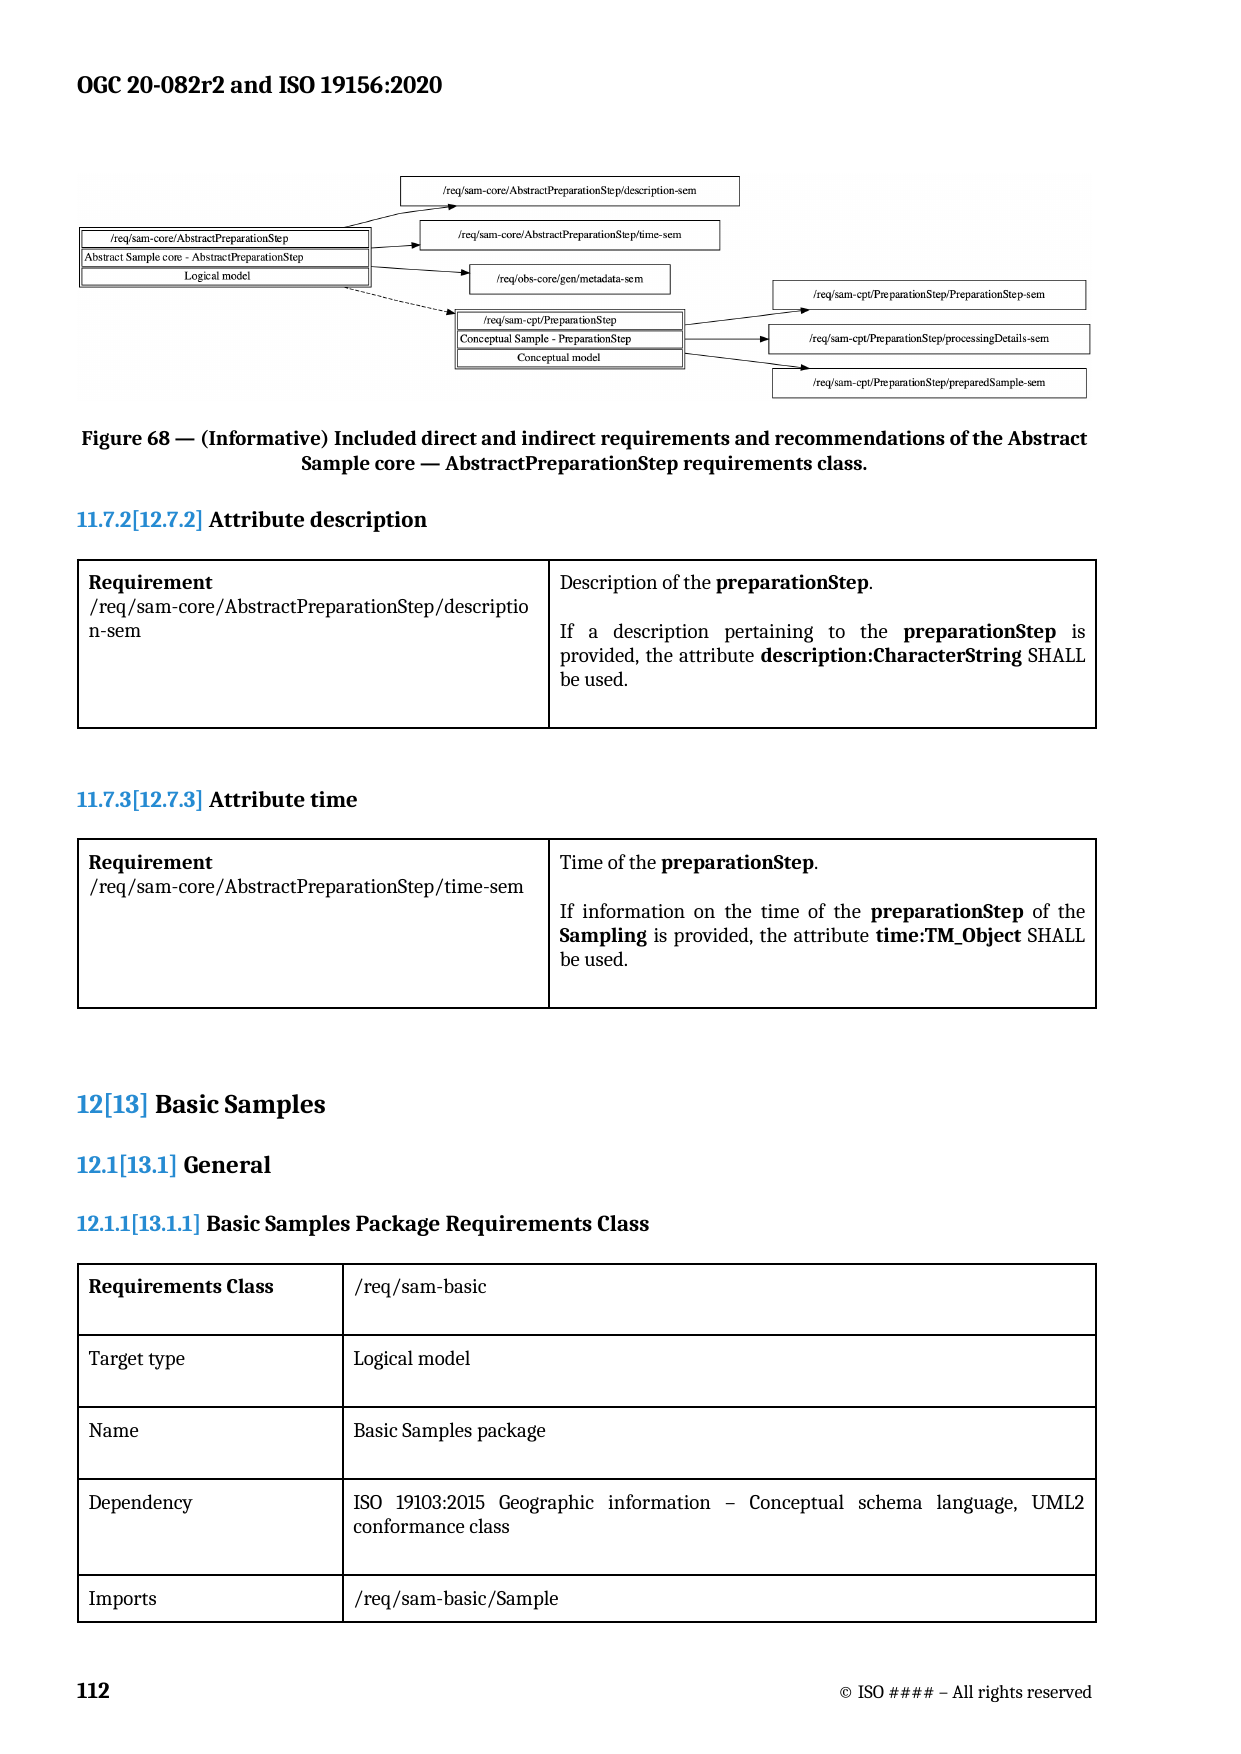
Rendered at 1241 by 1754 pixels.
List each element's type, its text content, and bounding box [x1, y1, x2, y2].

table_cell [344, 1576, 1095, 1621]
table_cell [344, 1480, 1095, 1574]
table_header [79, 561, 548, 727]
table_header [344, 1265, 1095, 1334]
subtitle Basic Samples Package Requirements Class [77, 1211, 1092, 1237]
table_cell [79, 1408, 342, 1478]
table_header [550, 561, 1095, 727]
subtitle Basic Samples [77, 1089, 1092, 1120]
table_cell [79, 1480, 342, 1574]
subtitle Attribute time [77, 787, 1092, 813]
text Figure — (Informative) Included direct and indirect requirements and recommendations of the Abstract Sample core — AbstractPreparationStep requirements class. [77, 426, 1092, 476]
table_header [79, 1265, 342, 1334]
subtitle General [77, 1151, 1092, 1180]
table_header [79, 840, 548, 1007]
subtitle Attribute description [77, 507, 1092, 533]
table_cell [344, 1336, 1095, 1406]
picture [76, 173, 1093, 401]
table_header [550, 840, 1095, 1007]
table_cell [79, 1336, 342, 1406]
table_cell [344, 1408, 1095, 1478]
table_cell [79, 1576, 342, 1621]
